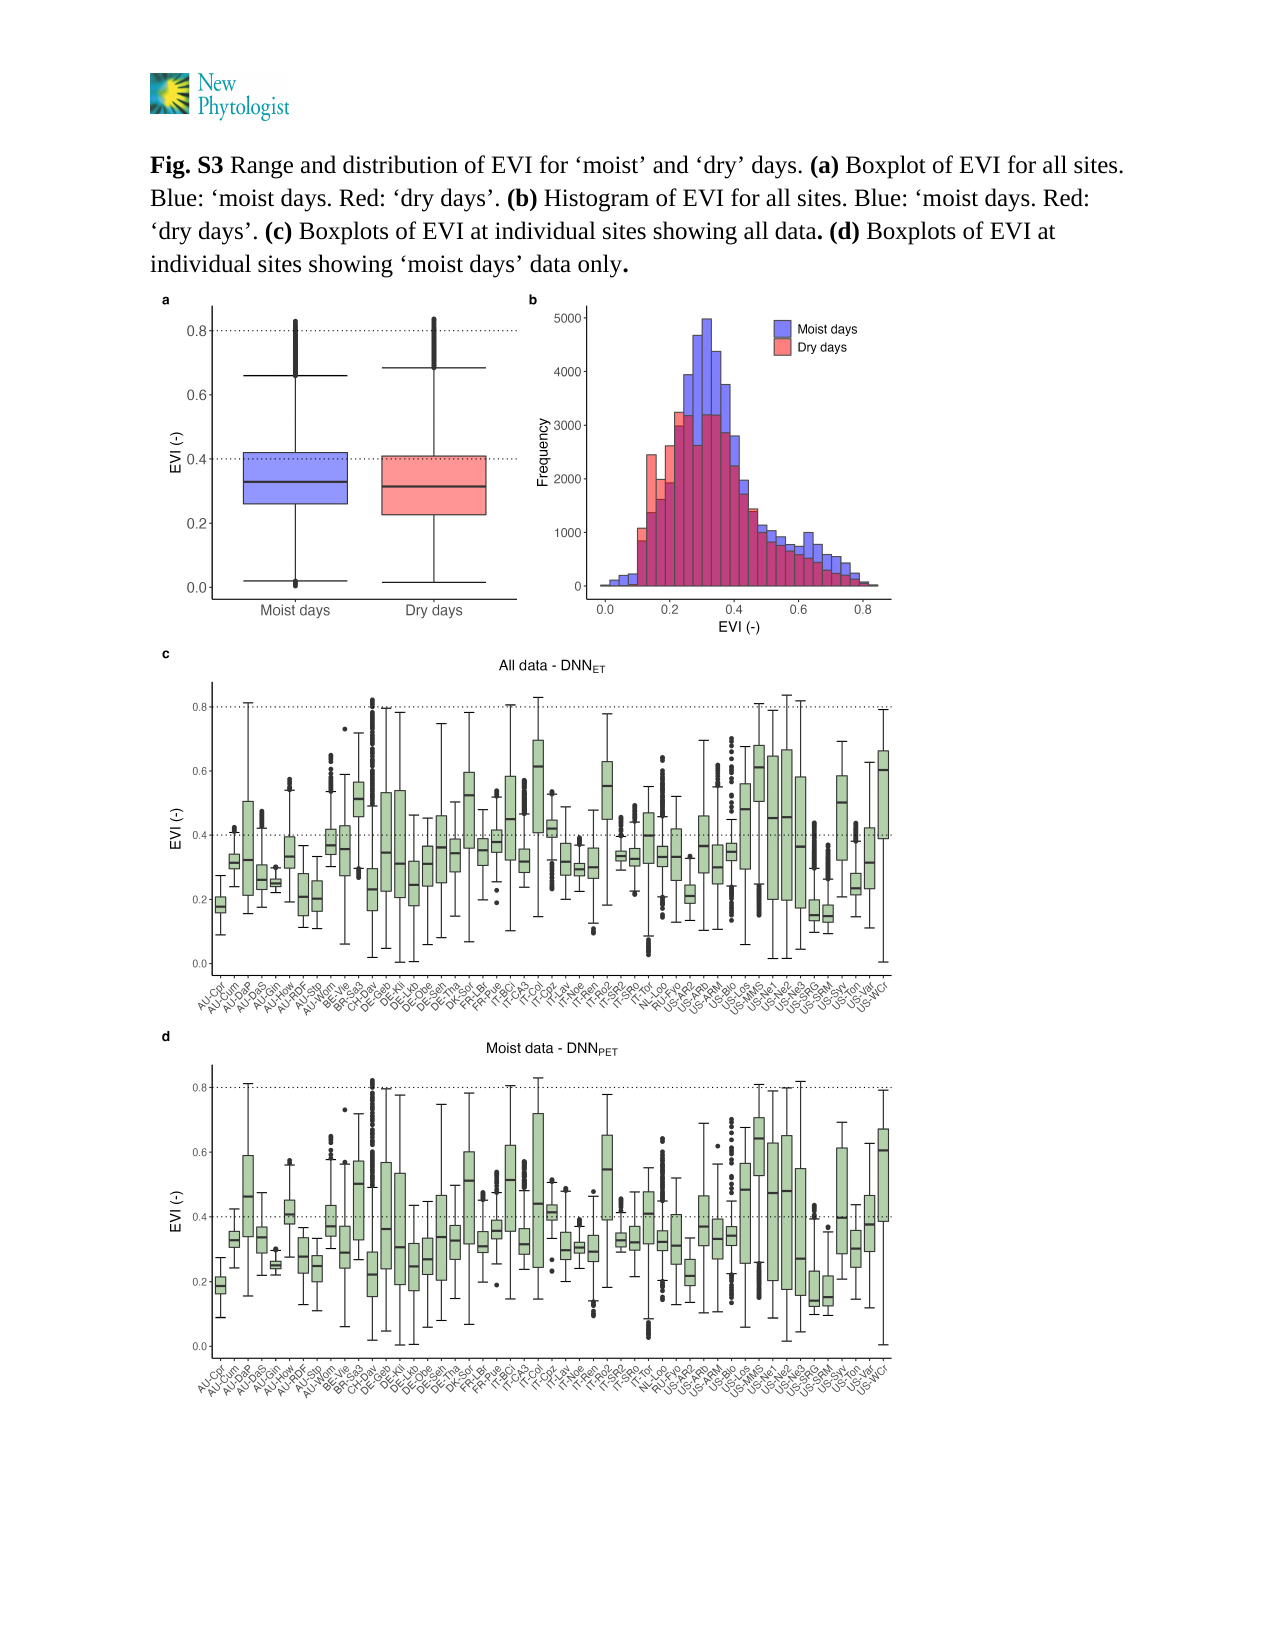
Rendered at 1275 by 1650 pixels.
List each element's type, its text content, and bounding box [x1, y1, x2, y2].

picture [150, 73, 289, 121]
text Fig. S3 [150, 150, 1125, 278]
picture [150, 282, 903, 1412]
